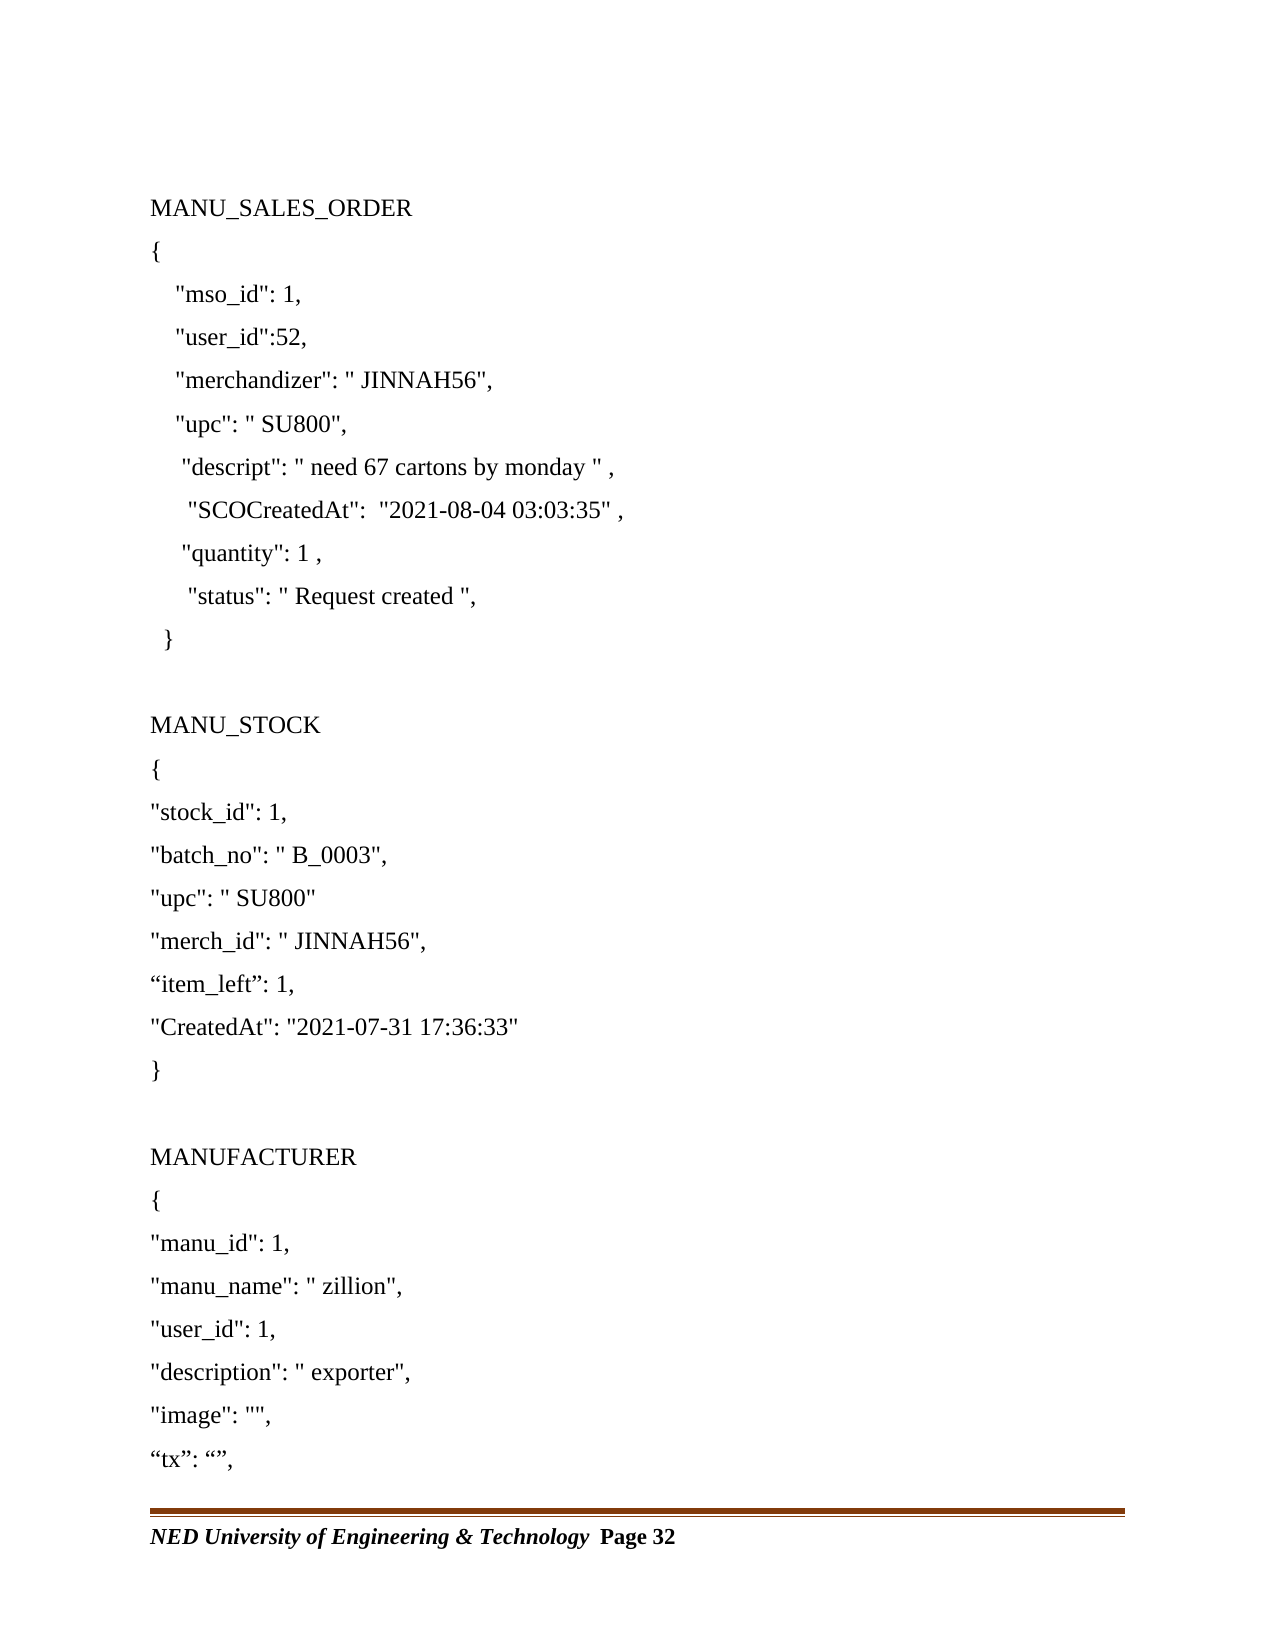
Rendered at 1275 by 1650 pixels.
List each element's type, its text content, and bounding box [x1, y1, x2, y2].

text "merchandizer": " JINNAH56", [150, 366, 1125, 394]
text { [150, 236, 1125, 265]
text "CreatedAt": "2021-07-31 17:36:33" [150, 1012, 1125, 1041]
text "upc": " SU800", [150, 409, 1125, 437]
text "description": " exporter", [150, 1357, 1125, 1386]
text "image": "", [150, 1401, 1125, 1429]
text "batch_no": " B_0003", [150, 840, 1125, 869]
text "status": " Request created ", [150, 581, 1125, 610]
text "manu_id": 1, [150, 1228, 1125, 1257]
text "user_id": 1, [150, 1314, 1125, 1343]
text } [150, 1056, 1125, 1084]
text "SCOCreatedAt": "2021-08-04 03:03:35" , [150, 495, 1125, 524]
text } [150, 624, 1125, 653]
text "upc": " SU800" [150, 883, 1125, 912]
text "quantity": 1 , [150, 538, 1125, 567]
text “item_left”: 1, [150, 969, 1125, 998]
text "user_id":52, [150, 322, 1125, 351]
text MANUFACTURER [150, 1142, 1125, 1171]
text "merch_id": " JINNAH56", [150, 926, 1125, 955]
text { [150, 754, 1125, 782]
text "descript": " need 67 cartons by monday " , [150, 452, 1125, 481]
text { [150, 1185, 1125, 1214]
text “tx”: “”, [150, 1444, 1125, 1472]
text "manu_name": " zillion", [150, 1271, 1125, 1300]
text MANU_STOCK [150, 711, 1125, 739]
text "stock_id": 1, [150, 797, 1125, 826]
text "mso_id": 1, [150, 279, 1125, 308]
text MANU_SALES_ORDER [150, 193, 1125, 222]
